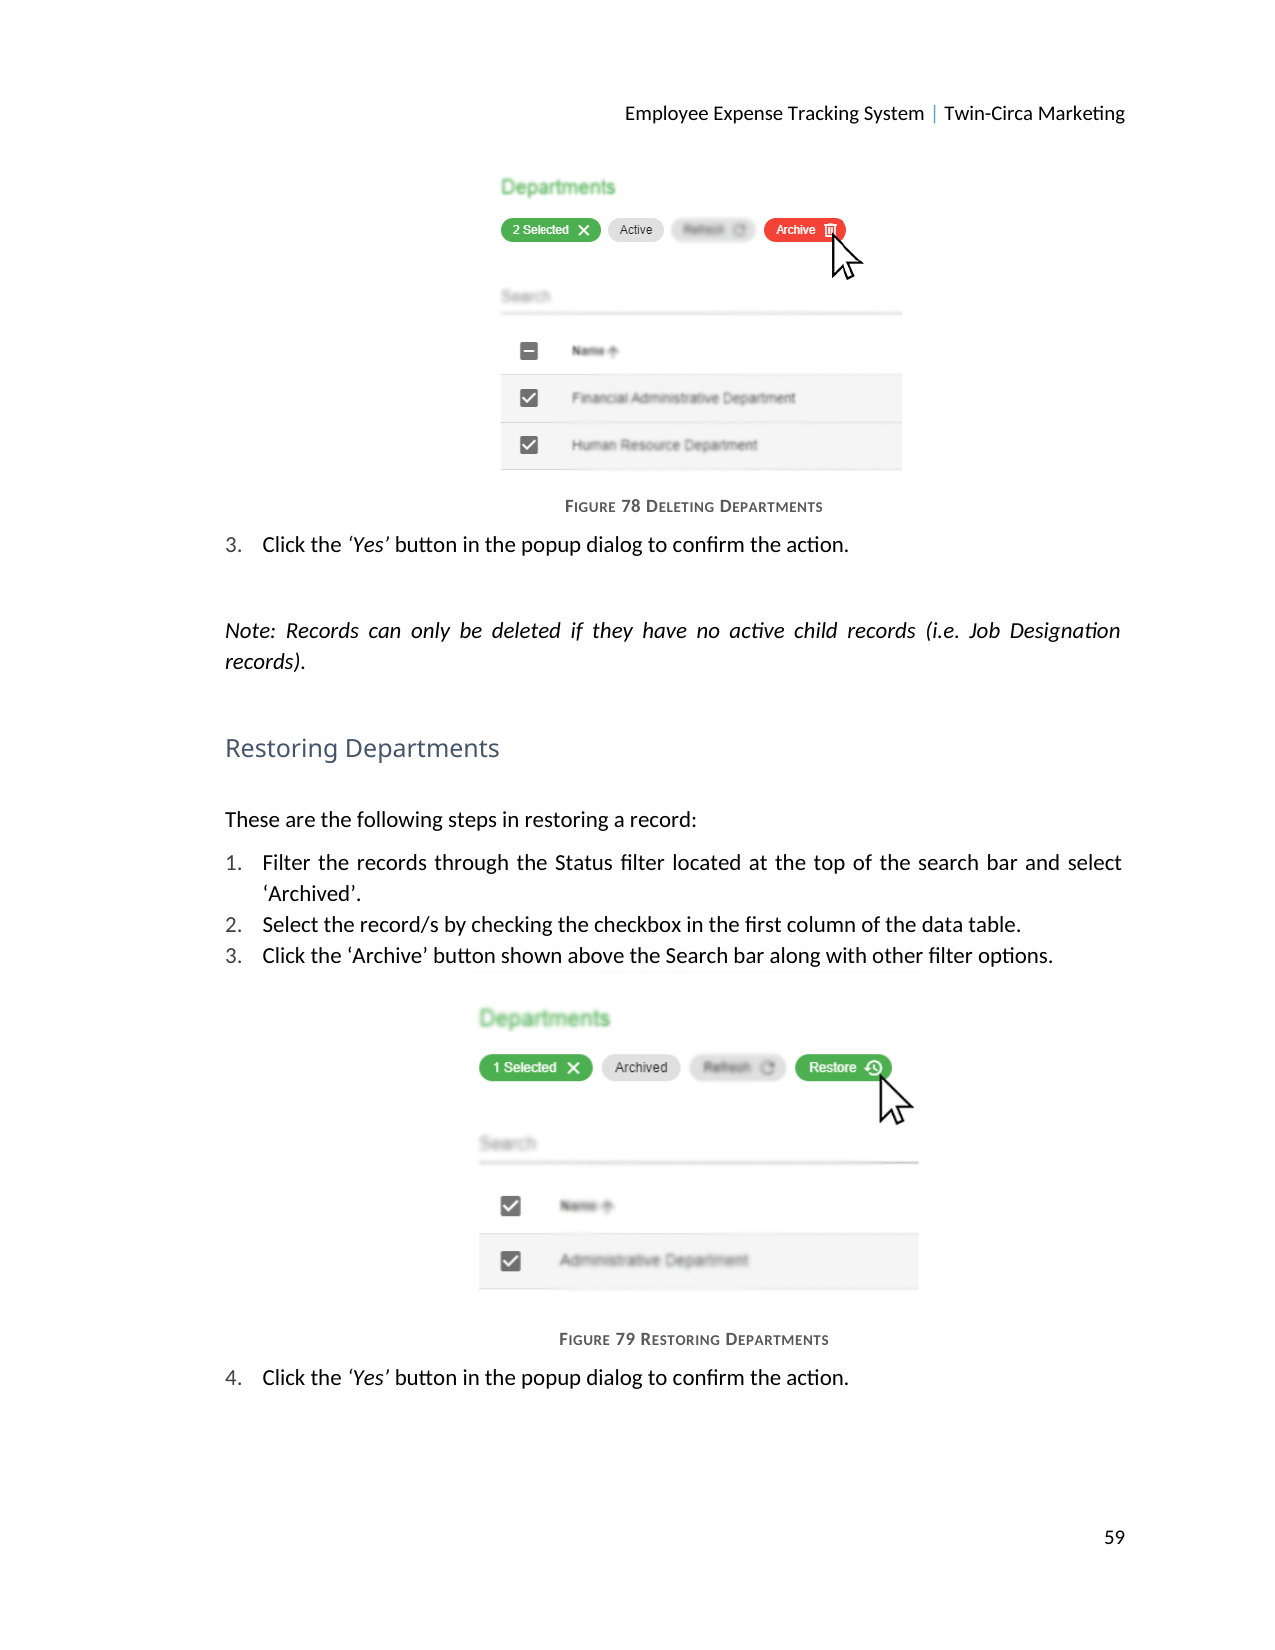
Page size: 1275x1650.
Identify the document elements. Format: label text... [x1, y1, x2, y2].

text Figure 79 Restoring Departments [187, 1327, 1125, 1350]
text These are the following steps in restoring a record: [150, 805, 1125, 833]
picture [468, 971, 919, 1313]
list Filter the records through the Status filter located at the top of the search bar and select ‘Archived’. [225, 848, 1125, 907]
list Select the record/s by checking the checkbox in the first column of the data table. [225, 910, 1125, 938]
list Click the ‘Archive’ button shown above the Search bar along with other filter options. [225, 941, 1125, 969]
text Note: Records can only be deleted if they have no active child records (i.e. Job Designation records). [225, 616, 1125, 675]
list Click the ‘Yes’ button in the popup dialog to confirm the action. [225, 1363, 1125, 1391]
list Click the ‘Yes’ button in the popup dialog to confirm the action. [225, 530, 1125, 558]
text Figure 78 Deleting Departments [187, 494, 1125, 517]
subtitle Restoring Departments [150, 731, 1125, 765]
picture [485, 151, 903, 480]
